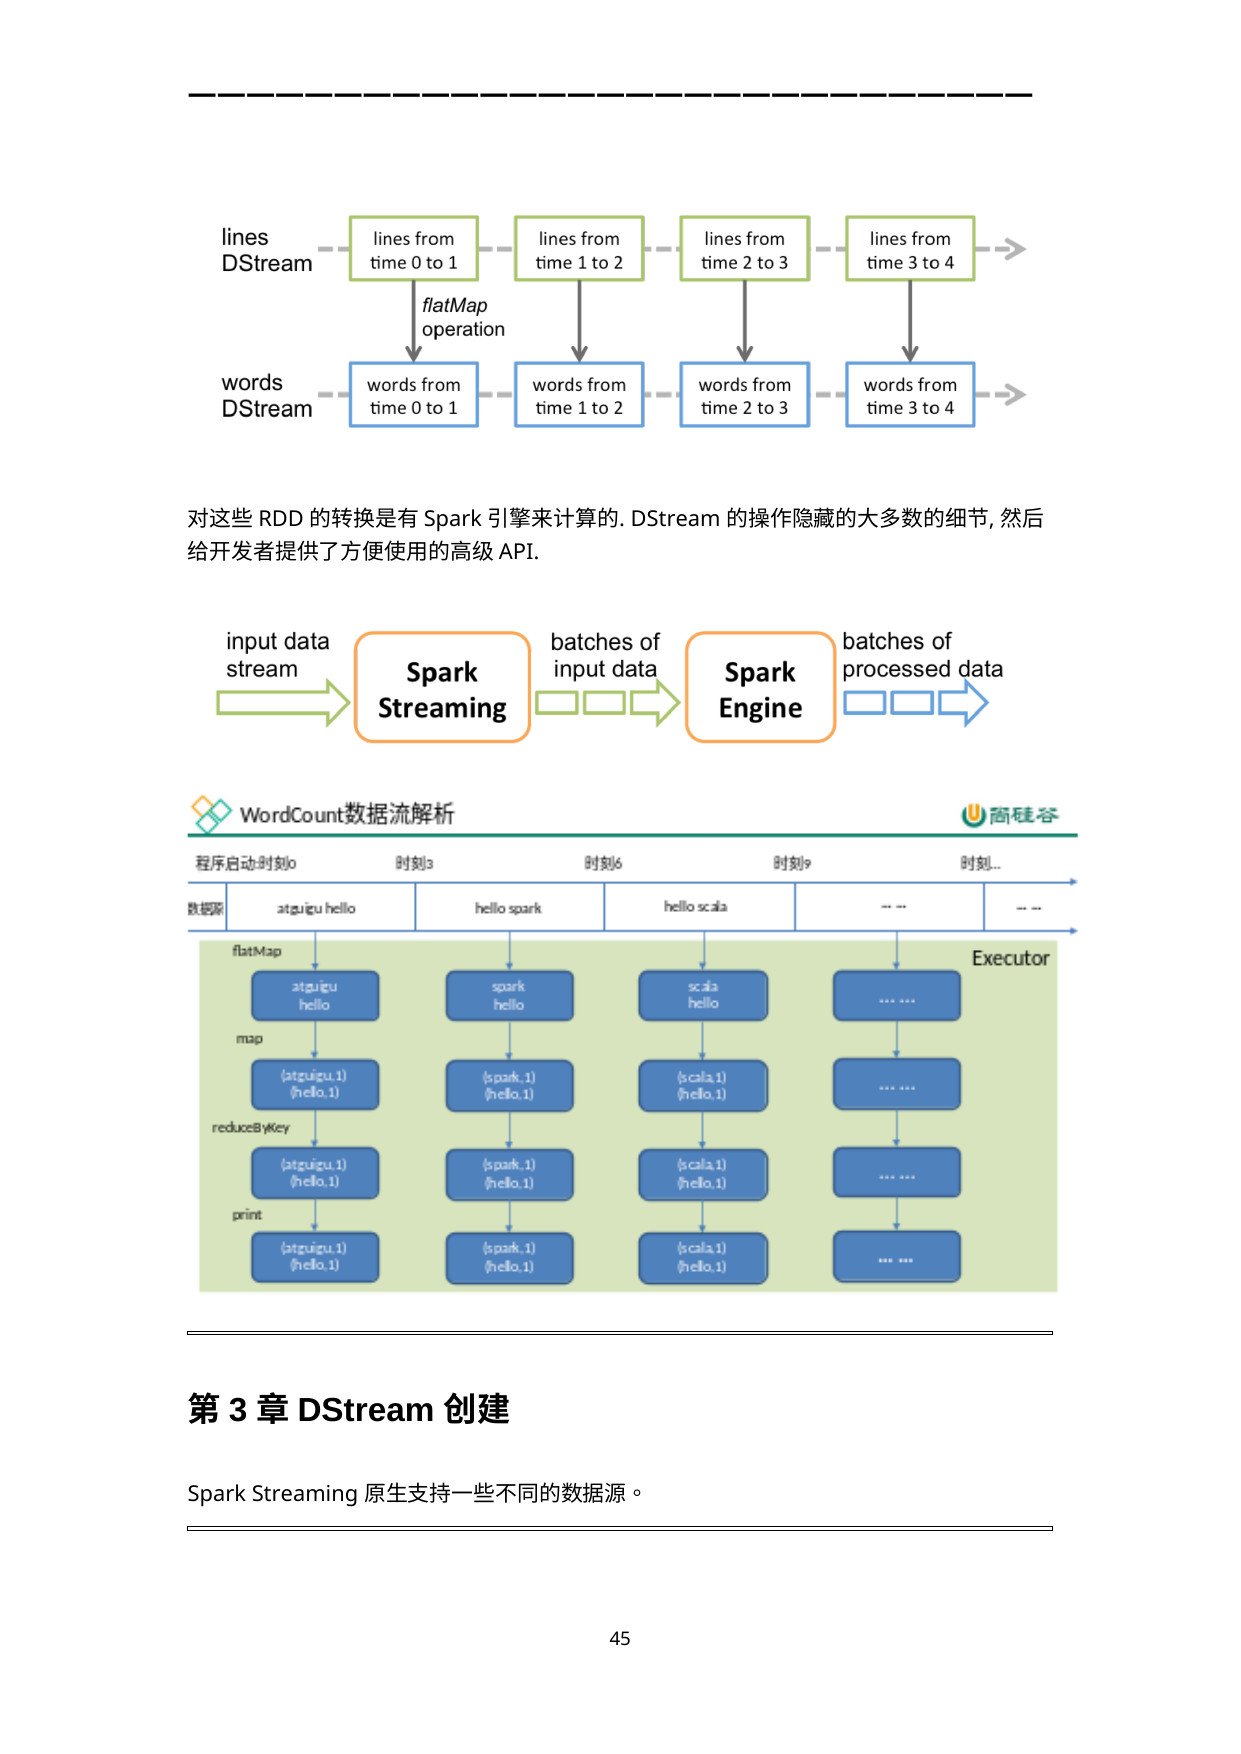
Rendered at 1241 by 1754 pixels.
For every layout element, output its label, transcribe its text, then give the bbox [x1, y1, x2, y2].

picture [187, 583, 1054, 777]
subtitle 第 3 章 DStream 创建 [187, 1375, 1053, 1440]
picture [187, 168, 1056, 477]
text Spark Streaming 原生支持一些不同的数据源。 [187, 1476, 1053, 1509]
text 对这些 RDD 的转换是有 Spark 引擎来计算的. DStream 的操作隐藏的大多数的细节, 然后给开发者提供了方便使用的高级 API. [187, 501, 1053, 566]
